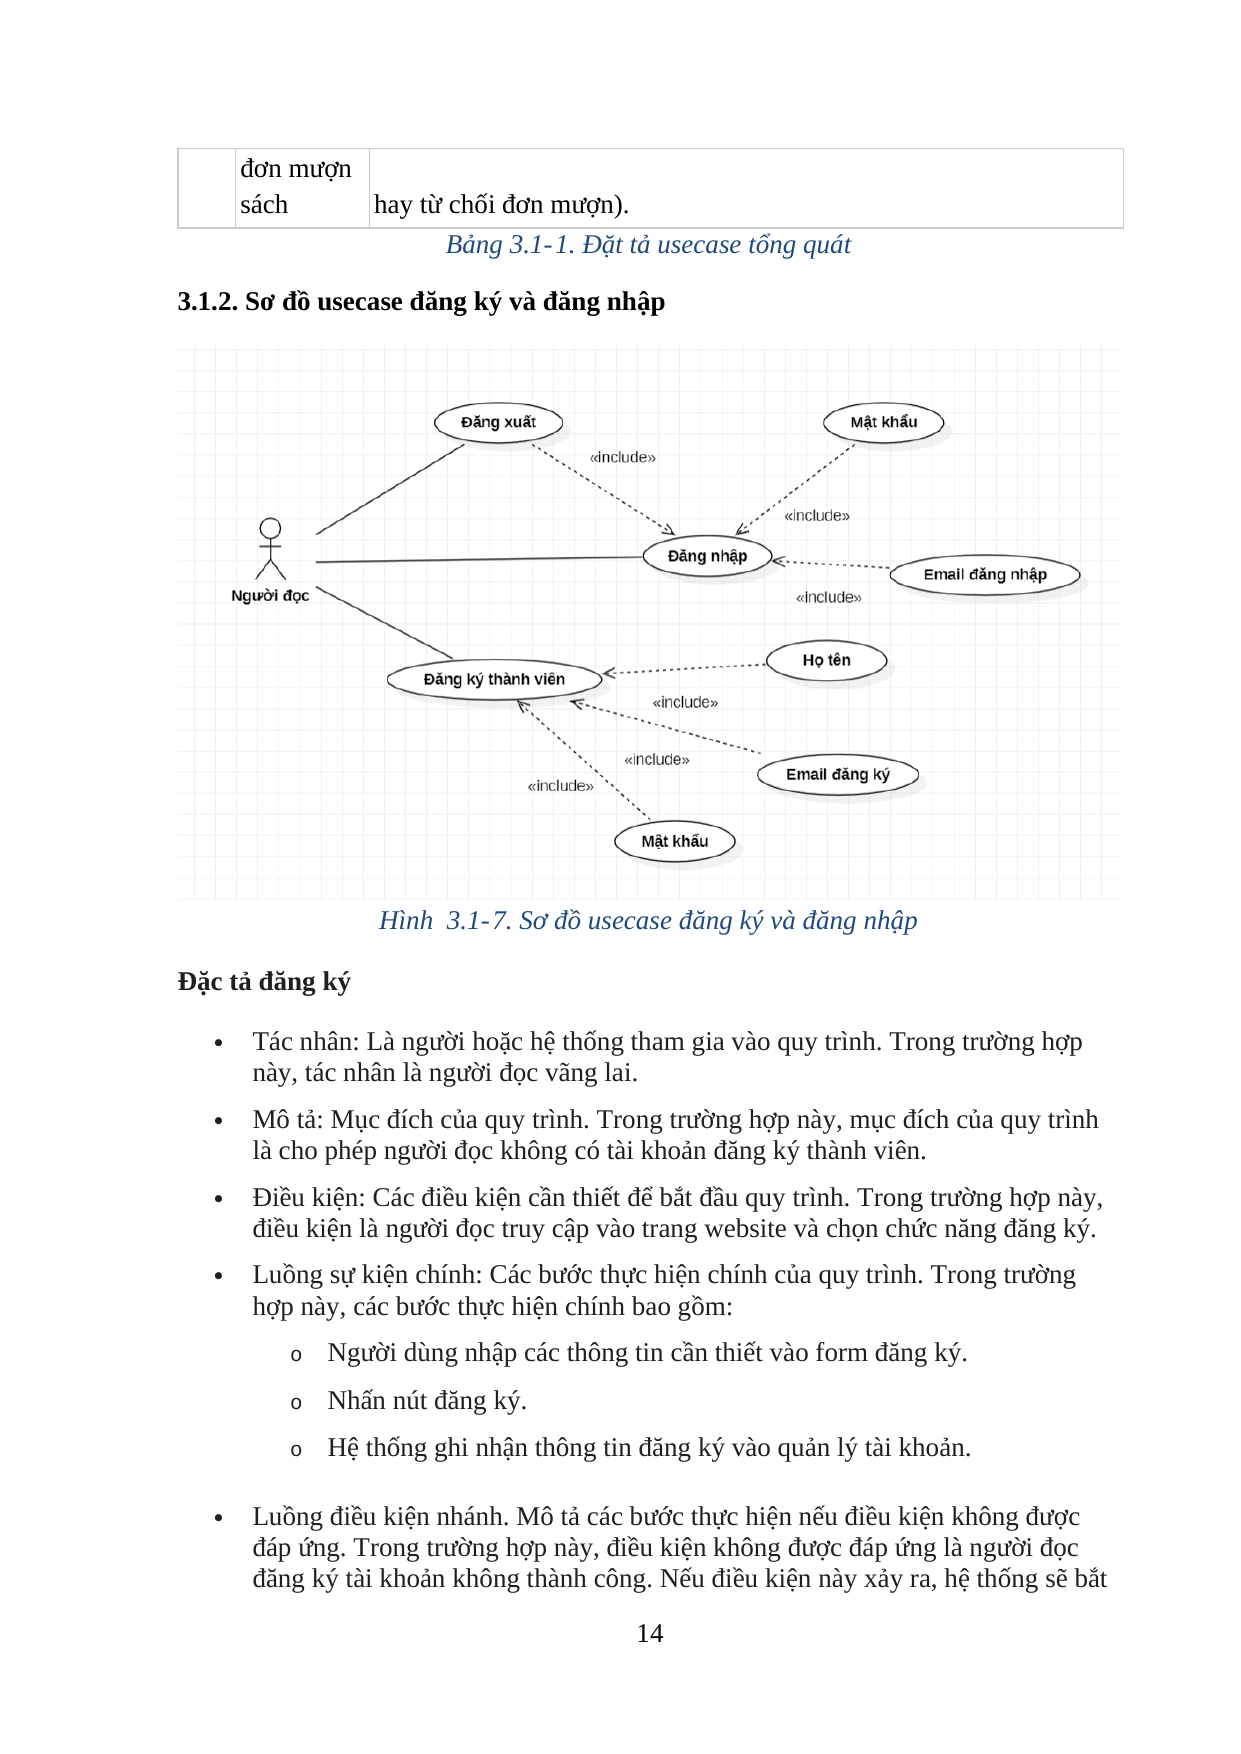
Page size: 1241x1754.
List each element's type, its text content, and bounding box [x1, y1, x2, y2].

picture [177, 345, 1122, 900]
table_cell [236, 149, 369, 227]
list Người dùng nhập các thông tin cần thiết vào form đăng ký. [290, 1337, 1122, 1368]
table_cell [370, 149, 1123, 227]
subtitle Sơ đồ usecase đăng ký và đăng nhập [177, 285, 1122, 316]
list Điều kiện: Các điều kiện cần thiết để bắt đầu quy trình. Trong trường hợp này, điều kiện là người đọc truy cập vào trang website và chọn chức năng đăng ký. [215, 1181, 1122, 1243]
list Hệ thống ghi nhận thông tin đăng ký vào quản lý tài khoản. [290, 1431, 1122, 1462]
list Tác nhân: Là người hoặc hệ thống tham gia vào quy trình. Trong trường hợp này, tác nhân là người đọc vãng lai. [215, 1025, 1122, 1087]
list Luồng sự kiện chính: Các bước thực hiện chính của quy trình. Trong trường hợp này, các bước thực hiện chính bao gồm: [215, 1259, 1122, 1321]
text Bảng 3.1-1. Đặt tả usecase tổng quát [177, 229, 1122, 260]
text Đặc tả đăng ký [177, 964, 1122, 996]
list Nhấn nút đăng ký. [290, 1384, 1122, 1415]
table_cell 8 [179, 149, 235, 227]
list Mô tả: Mục đích của quy trình. Trong trường hợp này, mục đích của quy trình là cho phép người đọc không có tài khoản đăng ký thành viên. [215, 1103, 1122, 1165]
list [215, 1500, 1122, 1593]
